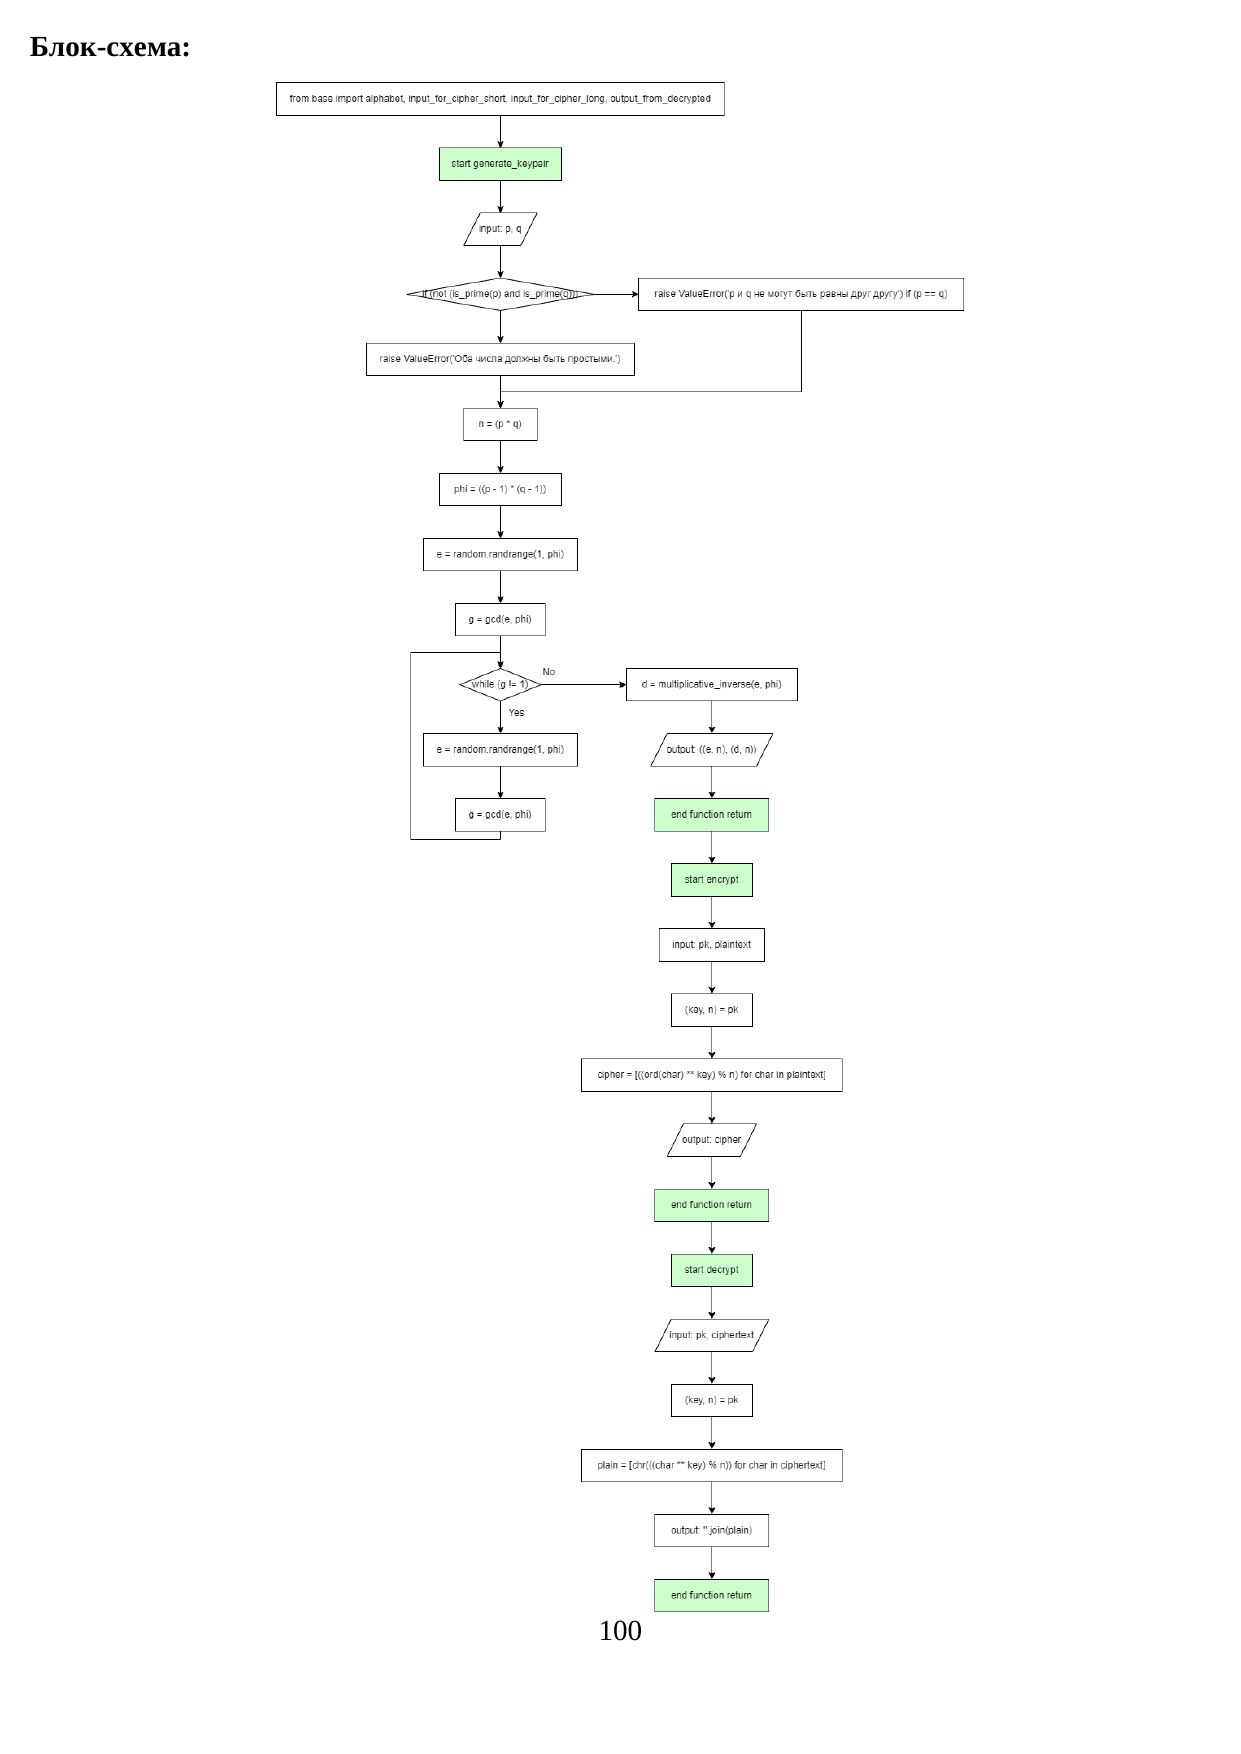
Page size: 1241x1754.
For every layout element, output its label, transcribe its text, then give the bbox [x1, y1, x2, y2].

picture [276, 82, 964, 1612]
text Блок-схема: [29, 29, 1211, 63]
